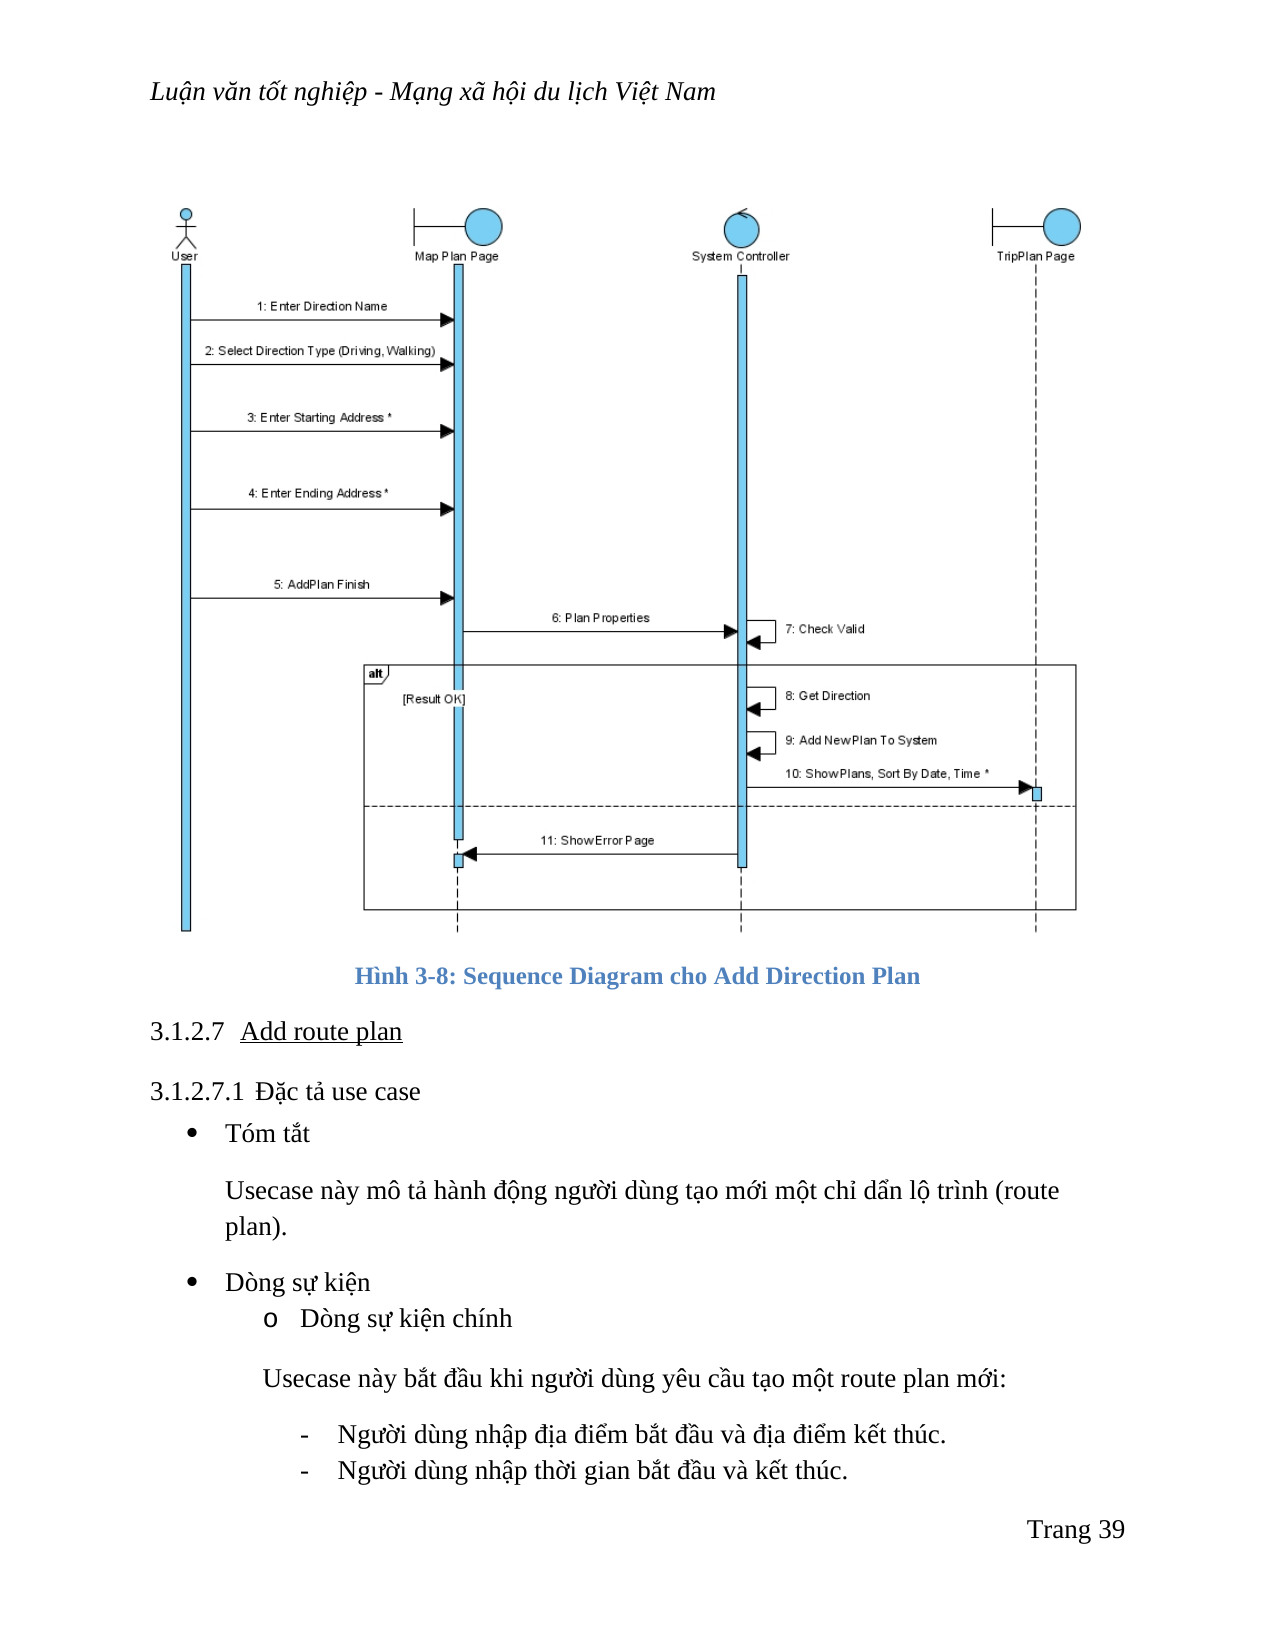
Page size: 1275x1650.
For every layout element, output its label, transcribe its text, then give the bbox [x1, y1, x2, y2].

list Người dùng nhập địa điểm bắt đầu và địa điểm kết thúc. [300, 1418, 1125, 1449]
list Tóm tắt [187, 1117, 1125, 1149]
text Usecase này mô tả hành động người dùng tạo mới một chỉ dẩn lộ trình (route plan). [150, 1174, 1125, 1241]
list Dòng sự kiện chính [262, 1302, 1125, 1336]
text Usecase này bắt đầu khi người dùng yêu cầu tạo một route plan mới: [262, 1362, 1125, 1393]
text Hình 3-8: Sequence Diagram cho Add Direction Plan [150, 961, 1125, 990]
subtitle Đặc tả use case [150, 1076, 1125, 1107]
picture [150, 206, 1090, 936]
list Dòng sự kiện [187, 1267, 1125, 1298]
list Người dùng nhập thời gian bắt đầu và kết thúc. [300, 1454, 1125, 1485]
subtitle Add route plan [150, 1015, 1125, 1046]
